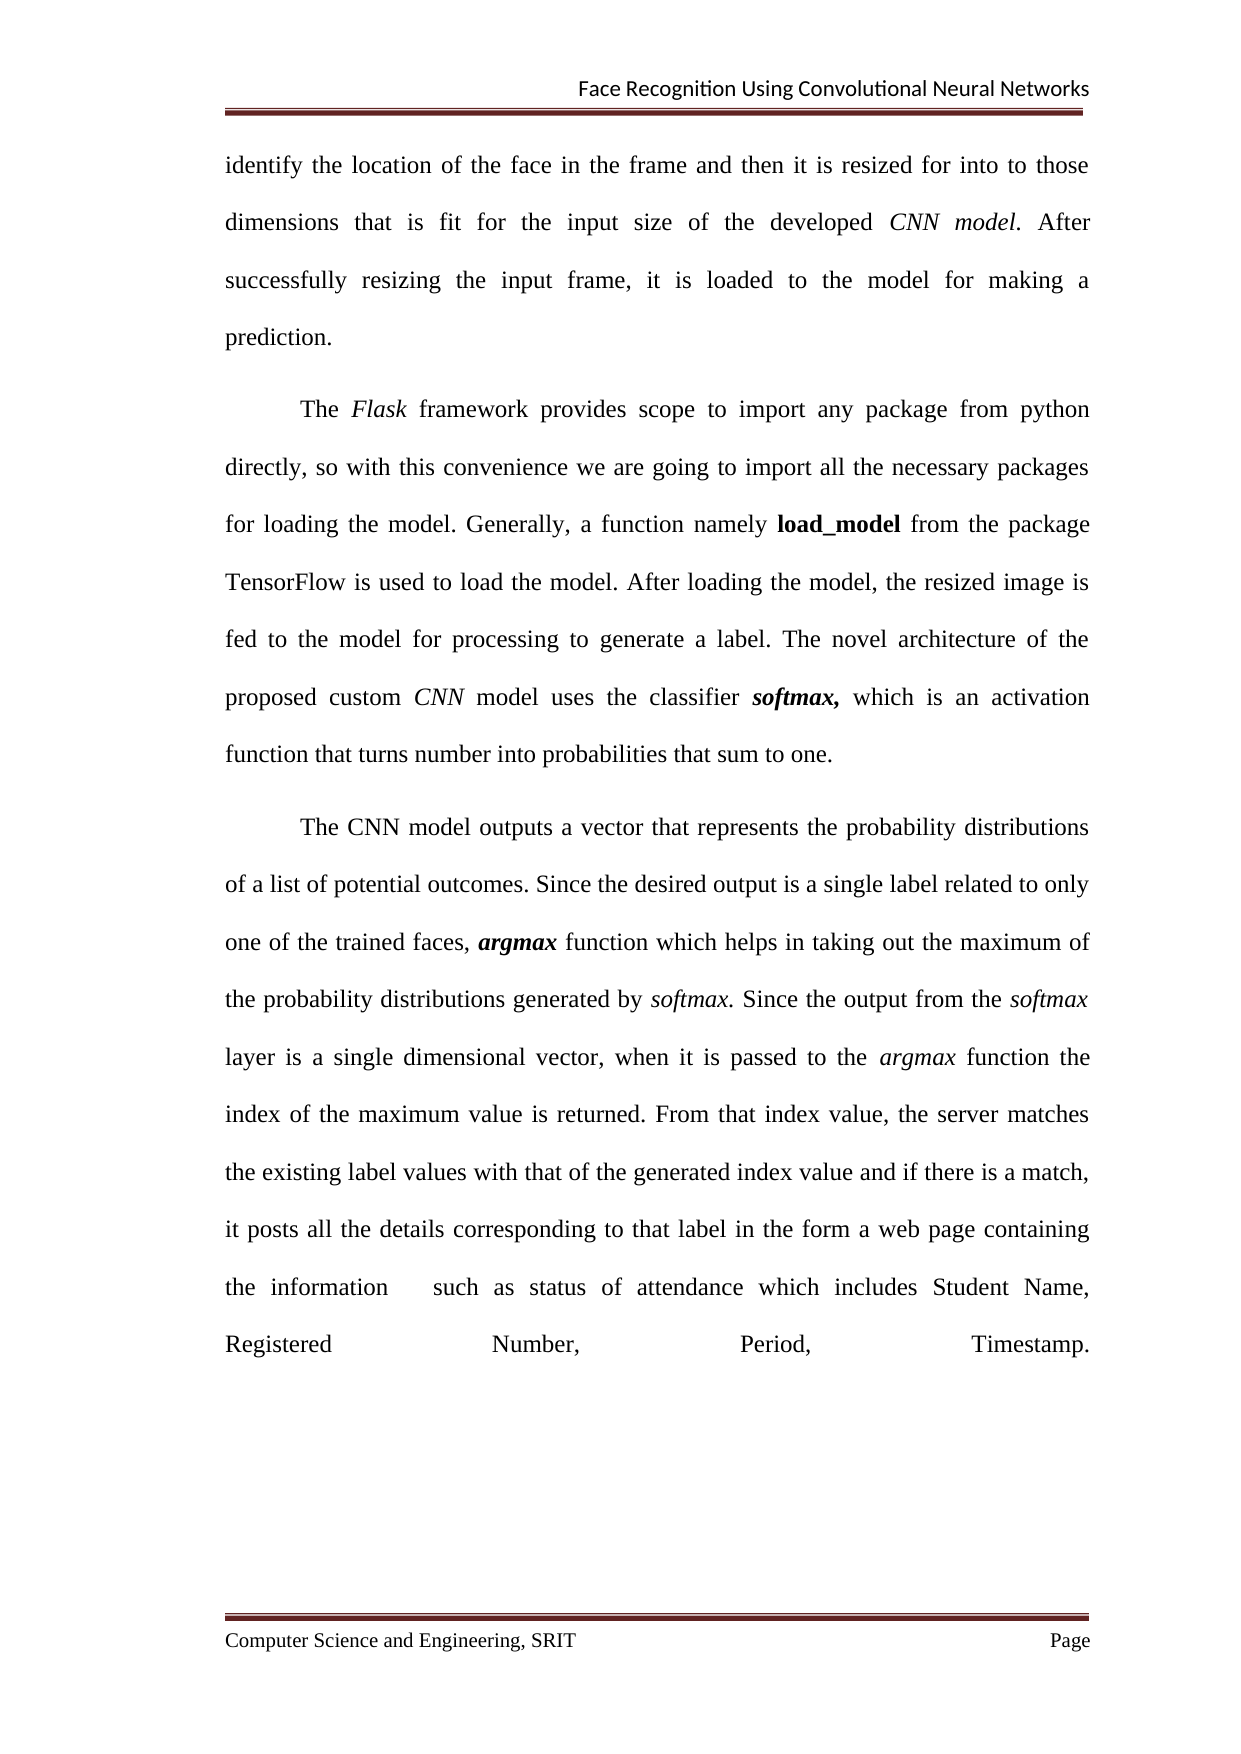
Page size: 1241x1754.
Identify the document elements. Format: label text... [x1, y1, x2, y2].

text The Flask framework provides scope to import any package from python directly, so with this convenience we are going to import all the necessary packages for loading the model. Generally, a function namely load_model from the package TensorFlow is used to load the model. After loading the model, the resized image is fed to the model for processing to generate a label. The novel architecture of the proposed custom CNN model uses the classifier softmax, which is an activation function that turns number into probabilities that sum to one. [225, 394, 1090, 768]
text The CNN model outputs a vector that represents the probability distributions of a list of potential outcomes. Since the desired output is a single label related to only one of the trained faces, argmax function which helps in taking out the maximum of the probability distributions generated by softmax. Since the output from the softmax layer is a single dimensional vector, when it is passed to the argmax function the index of the maximum value is returned. From that index value, the server matches the existing label values with that of the generated index value and if there is a match, it posts all the details corresponding to that label in the form a web page containing the information such as status of attendance which includes Student Name, Registered Number, Period, Timestamp. [225, 812, 1090, 1414]
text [225, 150, 1090, 351]
